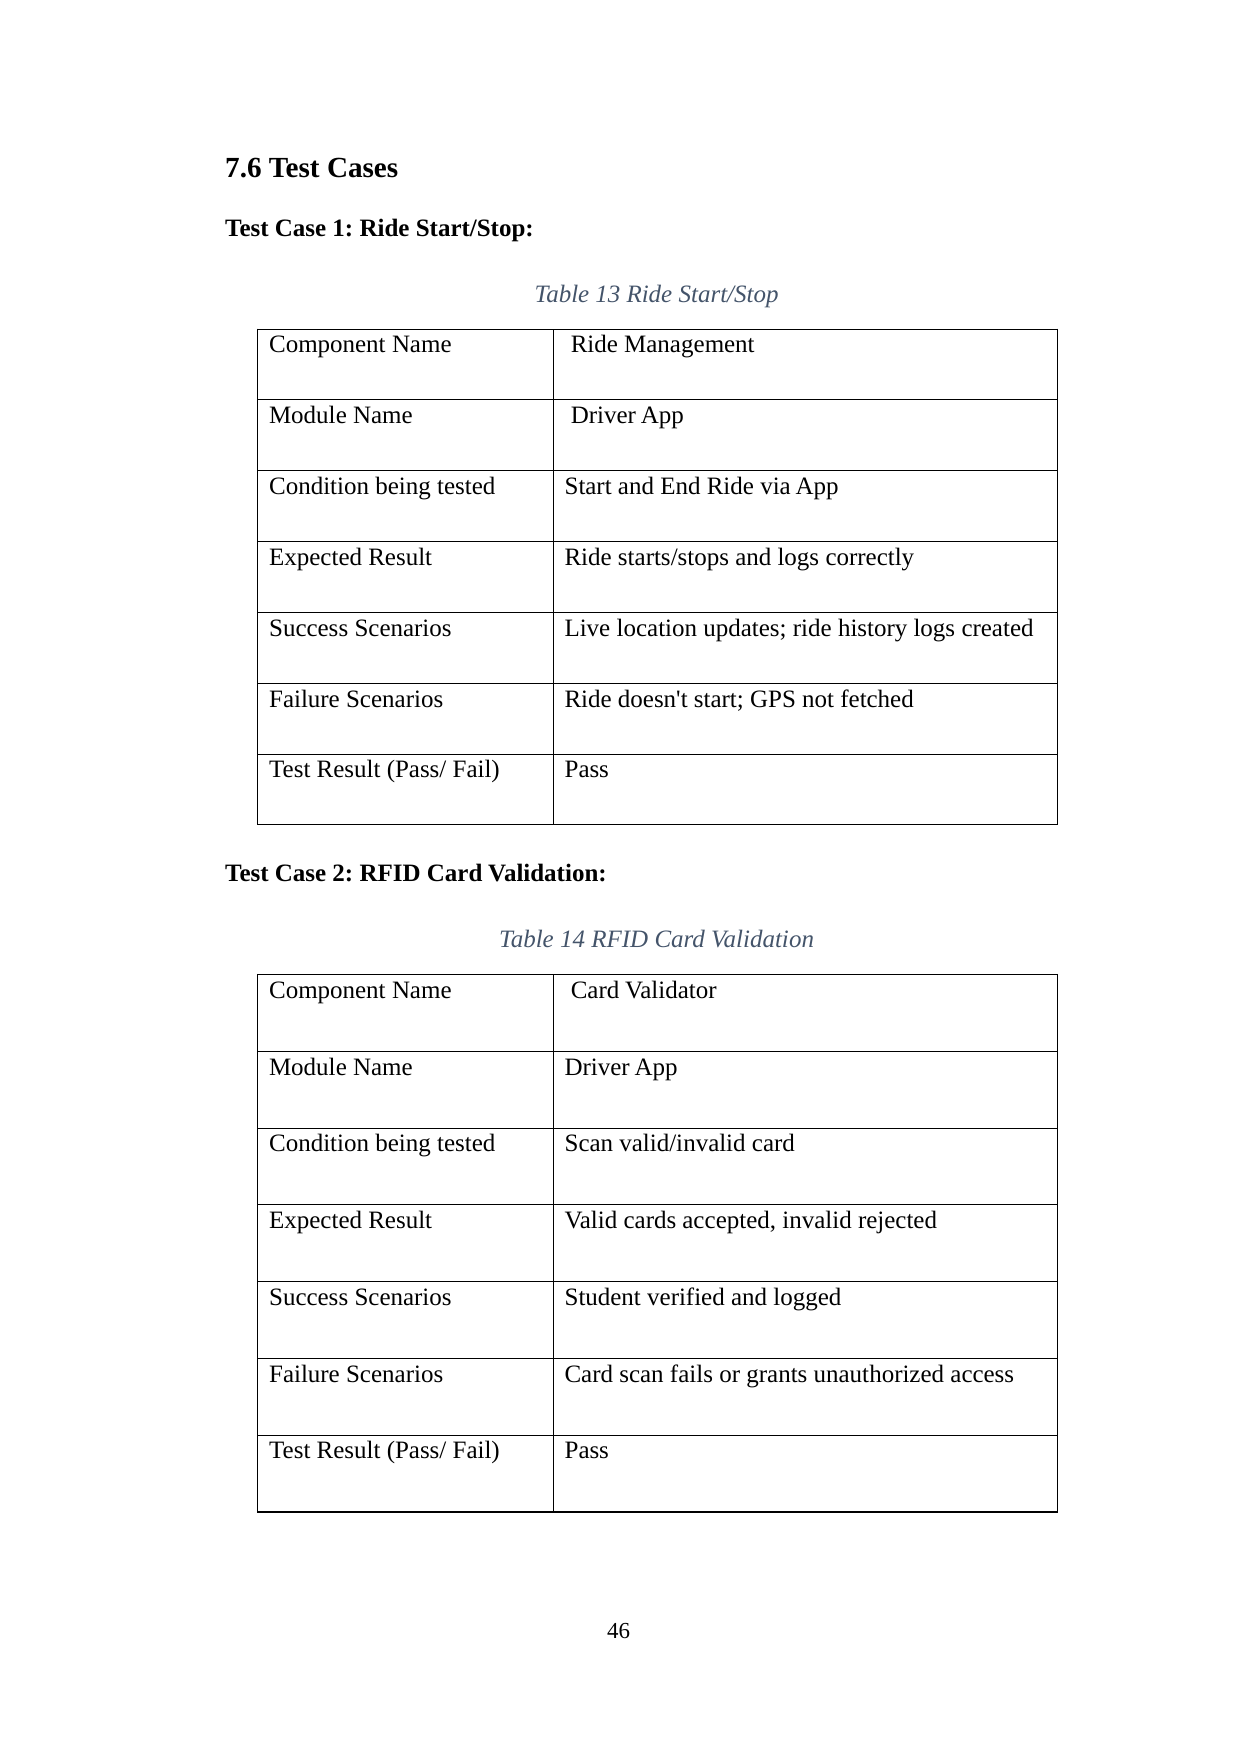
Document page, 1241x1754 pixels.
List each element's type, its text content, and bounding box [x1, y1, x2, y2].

table_header Ride Management [554, 330, 1057, 399]
table_header Card Validator [554, 975, 1057, 1051]
table_cell Condition being tested [258, 471, 553, 541]
text Table 13 Ride Start/Stop [225, 279, 1090, 308]
table_cell Live location updates; ride history logs created [554, 613, 1057, 683]
table_cell Expected Result [258, 542, 553, 612]
table_cell Ride doesn't start; GPS not fetched [554, 684, 1057, 753]
table_cell Module Name [258, 1052, 553, 1127]
table_cell Scan valid/invalid card [554, 1129, 1057, 1204]
table_cell Failure Scenarios [258, 684, 553, 753]
table_cell Pass [554, 755, 1057, 824]
table_cell Success Scenarios [258, 1282, 553, 1358]
table_cell Driver App [554, 1052, 1057, 1127]
table_cell Test Result (Pass/ Fail) [258, 755, 553, 824]
table_cell Pass [554, 1436, 1057, 1511]
table_header Component Name [258, 330, 553, 399]
table_header Component Name [258, 975, 553, 1051]
table_cell Success Scenarios [258, 613, 553, 683]
table_cell Test Result (Pass/ Fail) [258, 1436, 553, 1511]
table_cell Student verified and logged [554, 1282, 1057, 1358]
table_cell Start and End Ride via App [554, 471, 1057, 541]
table_cell Module Name [258, 400, 553, 470]
table_cell Expected Result [258, 1205, 553, 1281]
table_cell Condition being tested [258, 1129, 553, 1204]
text Table 14 RFID Card Validation [225, 924, 1090, 953]
text Test Case 1: Ride Start/Stop: [225, 213, 1090, 242]
table_cell Failure Scenarios [258, 1359, 553, 1434]
text Test Case 2: RFID Card Validation: [225, 858, 1090, 887]
table_cell Ride starts/stops and logs correctly [554, 542, 1057, 612]
table_cell Valid cards accepted, invalid rejected [554, 1205, 1057, 1281]
subtitle 7.6 Test Cases [225, 150, 1090, 183]
table_cell Driver App [554, 400, 1057, 470]
table_cell Card scan fails or grants unauthorized access [554, 1359, 1057, 1434]
